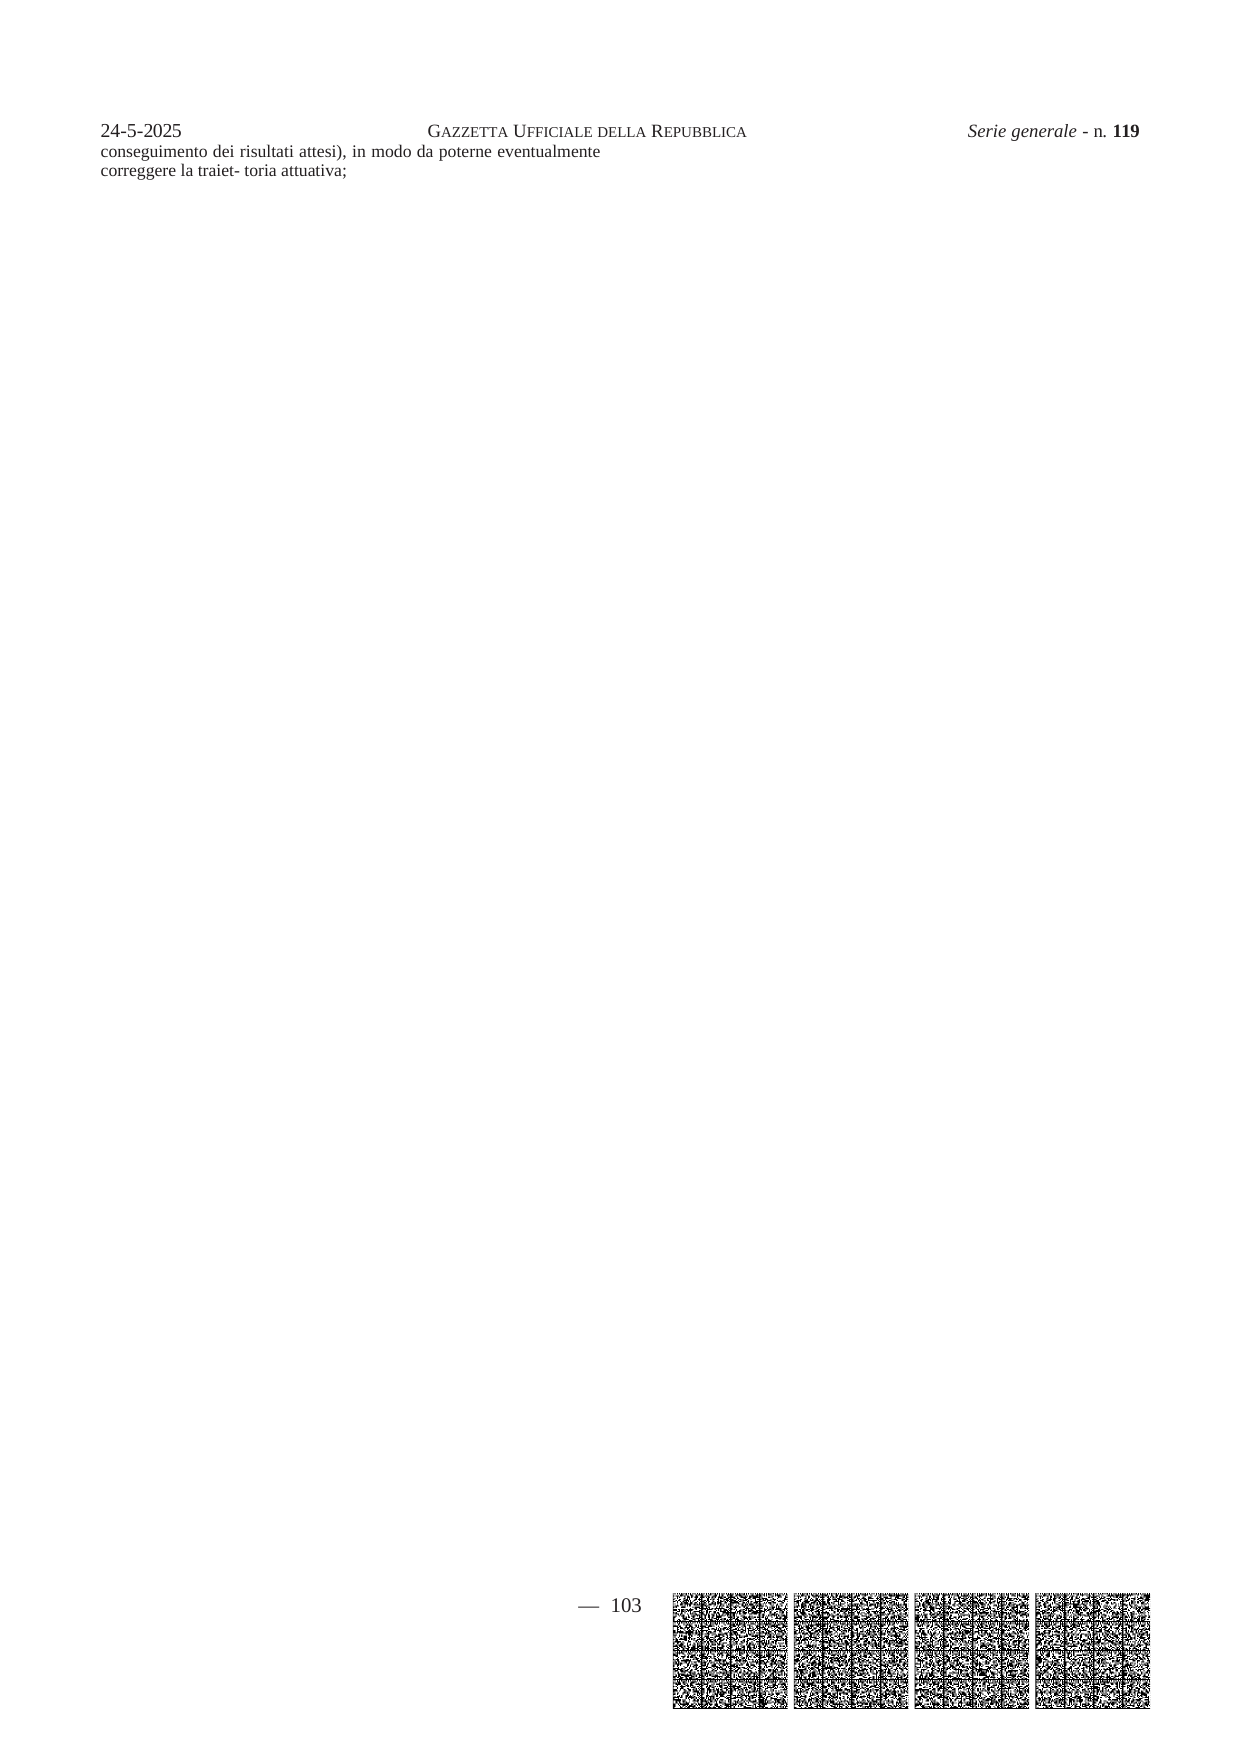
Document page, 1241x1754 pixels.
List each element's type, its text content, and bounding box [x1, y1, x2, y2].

picture [914, 1593, 1030, 1709]
picture [672, 1593, 788, 1709]
picture [793, 1593, 909, 1709]
picture [1035, 1593, 1150, 1709]
